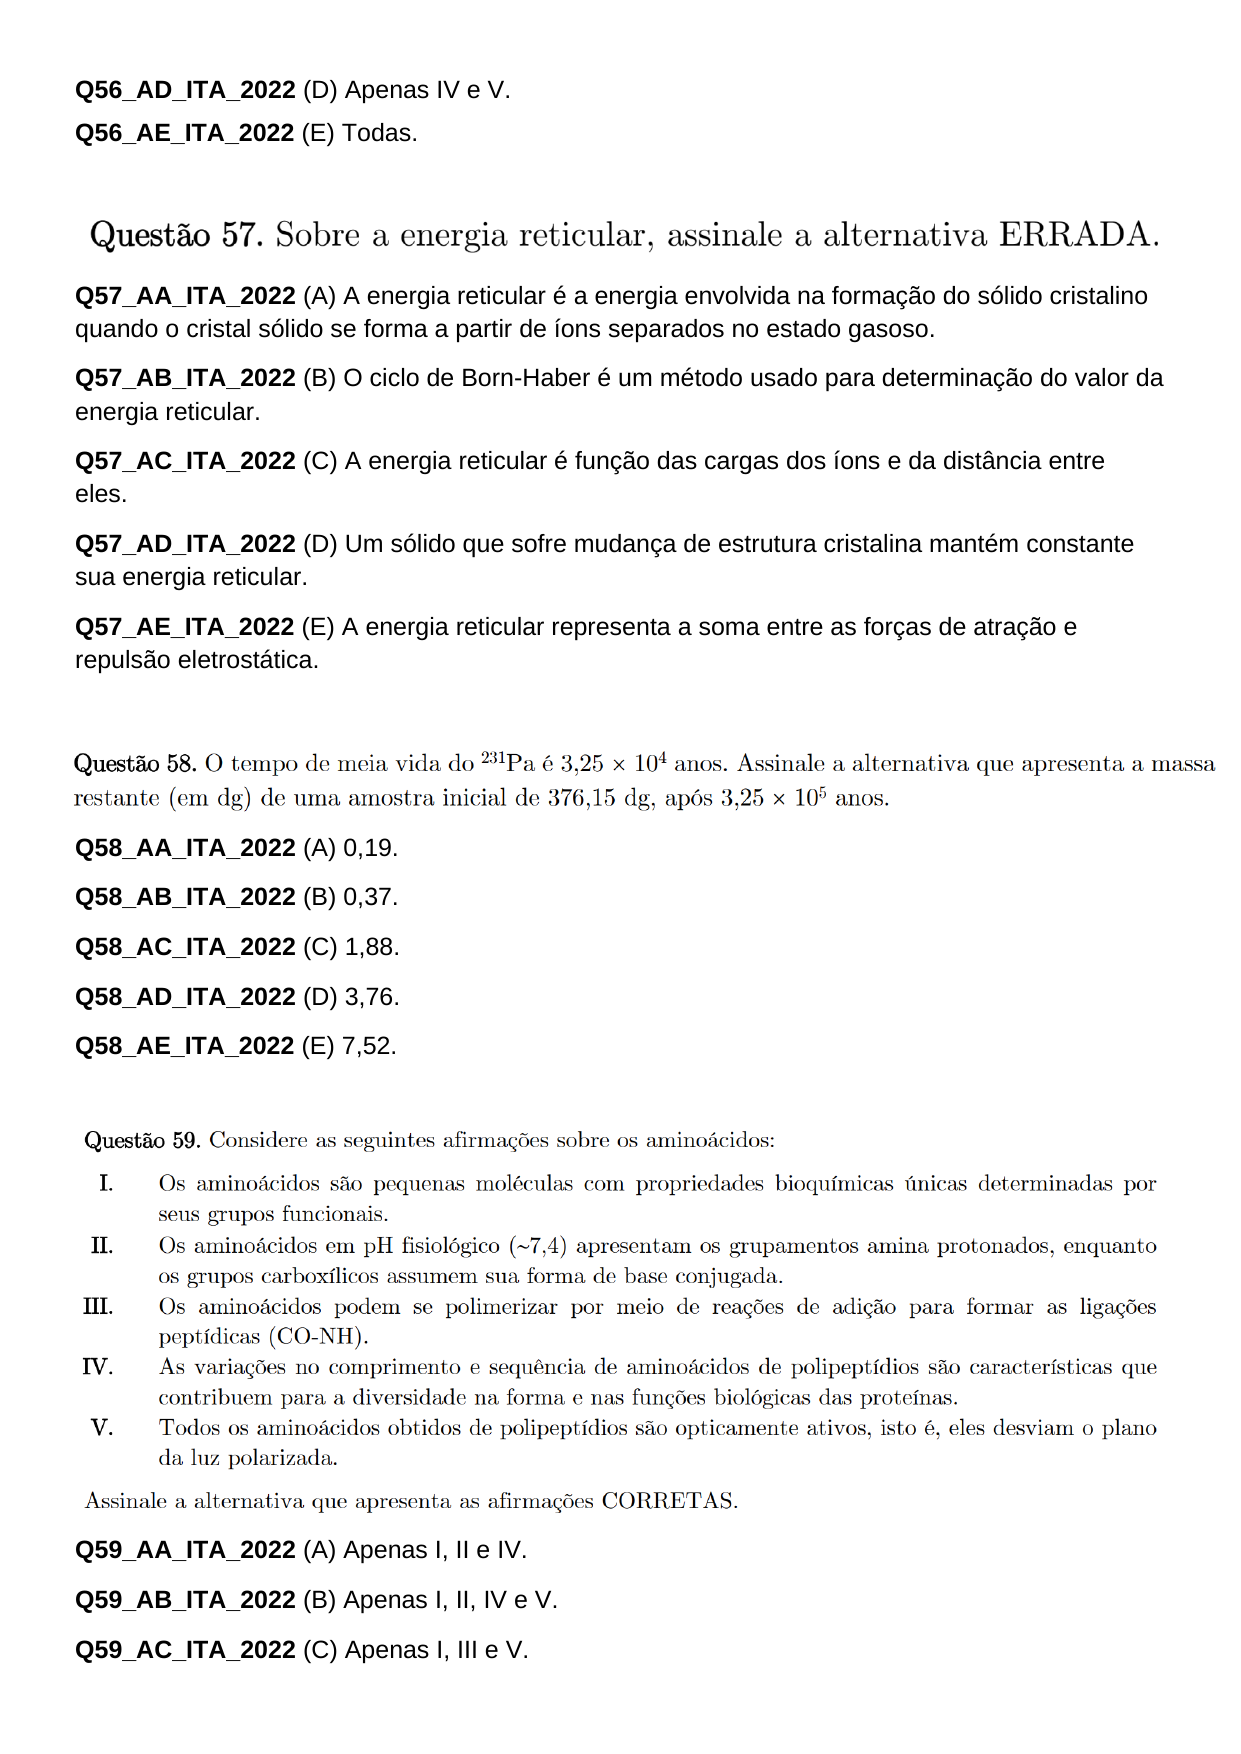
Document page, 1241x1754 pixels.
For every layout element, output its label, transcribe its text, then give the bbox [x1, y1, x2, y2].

text Q59_AC_ITA_2022 (C) Apenas I, III e V. [75, 1634, 1165, 1663]
text Q58_AC_ITA_2022 (C) 1,88. [75, 932, 1165, 961]
text Q57_AA_ITA_2022 (A) A energia reticular é a energia envolvida na formação do sólido cristalino quando o cristal sólido se forma a partir de íons separados no estado gasoso. [75, 281, 1165, 342]
picture [75, 208, 1166, 262]
picture [60, 743, 1223, 812]
text Q58_AA_ITA_2022 (A) 0,19. [75, 833, 1165, 861]
text Q57_AE_ITA_2022 (E) A energia reticular representa a soma entre as forças de atração e repulsão eletrostática. [75, 612, 1165, 673]
text Q59_AA_ITA_2022 (A) Apenas I, II e IV. [75, 1535, 1165, 1564]
text Q58_AE_ITA_2022 (E) 7,52. [75, 1031, 1165, 1060]
text Q59_AB_ITA_2022 (B) Apenas I, II, IV e V. [75, 1585, 1165, 1614]
picture [75, 1130, 1166, 1515]
text Q58_AB_ITA_2022 (B) 0,37. [75, 882, 1165, 911]
text Q56_AE_ITA_2022 (E) Todas. [75, 118, 1165, 147]
text Q56_AD_ITA_2022 (D) Apenas IV e V. [75, 75, 1165, 104]
text Q57_AC_ITA_2022 (C) A energia reticular é função das cargas dos íons e da distância entre eles. [75, 446, 1165, 508]
text Q57_AD_ITA_2022 (D) Um sólido que sofre mudança de estrutura cristalina mantém constante sua energia reticular. [75, 529, 1165, 591]
text Q57_AB_ITA_2022 (B) O ciclo de Born-Haber é um método usado para determinação do valor da energia reticular. [75, 363, 1165, 425]
text Q58_AD_ITA_2022 (D) 3,76. [75, 982, 1165, 1010]
